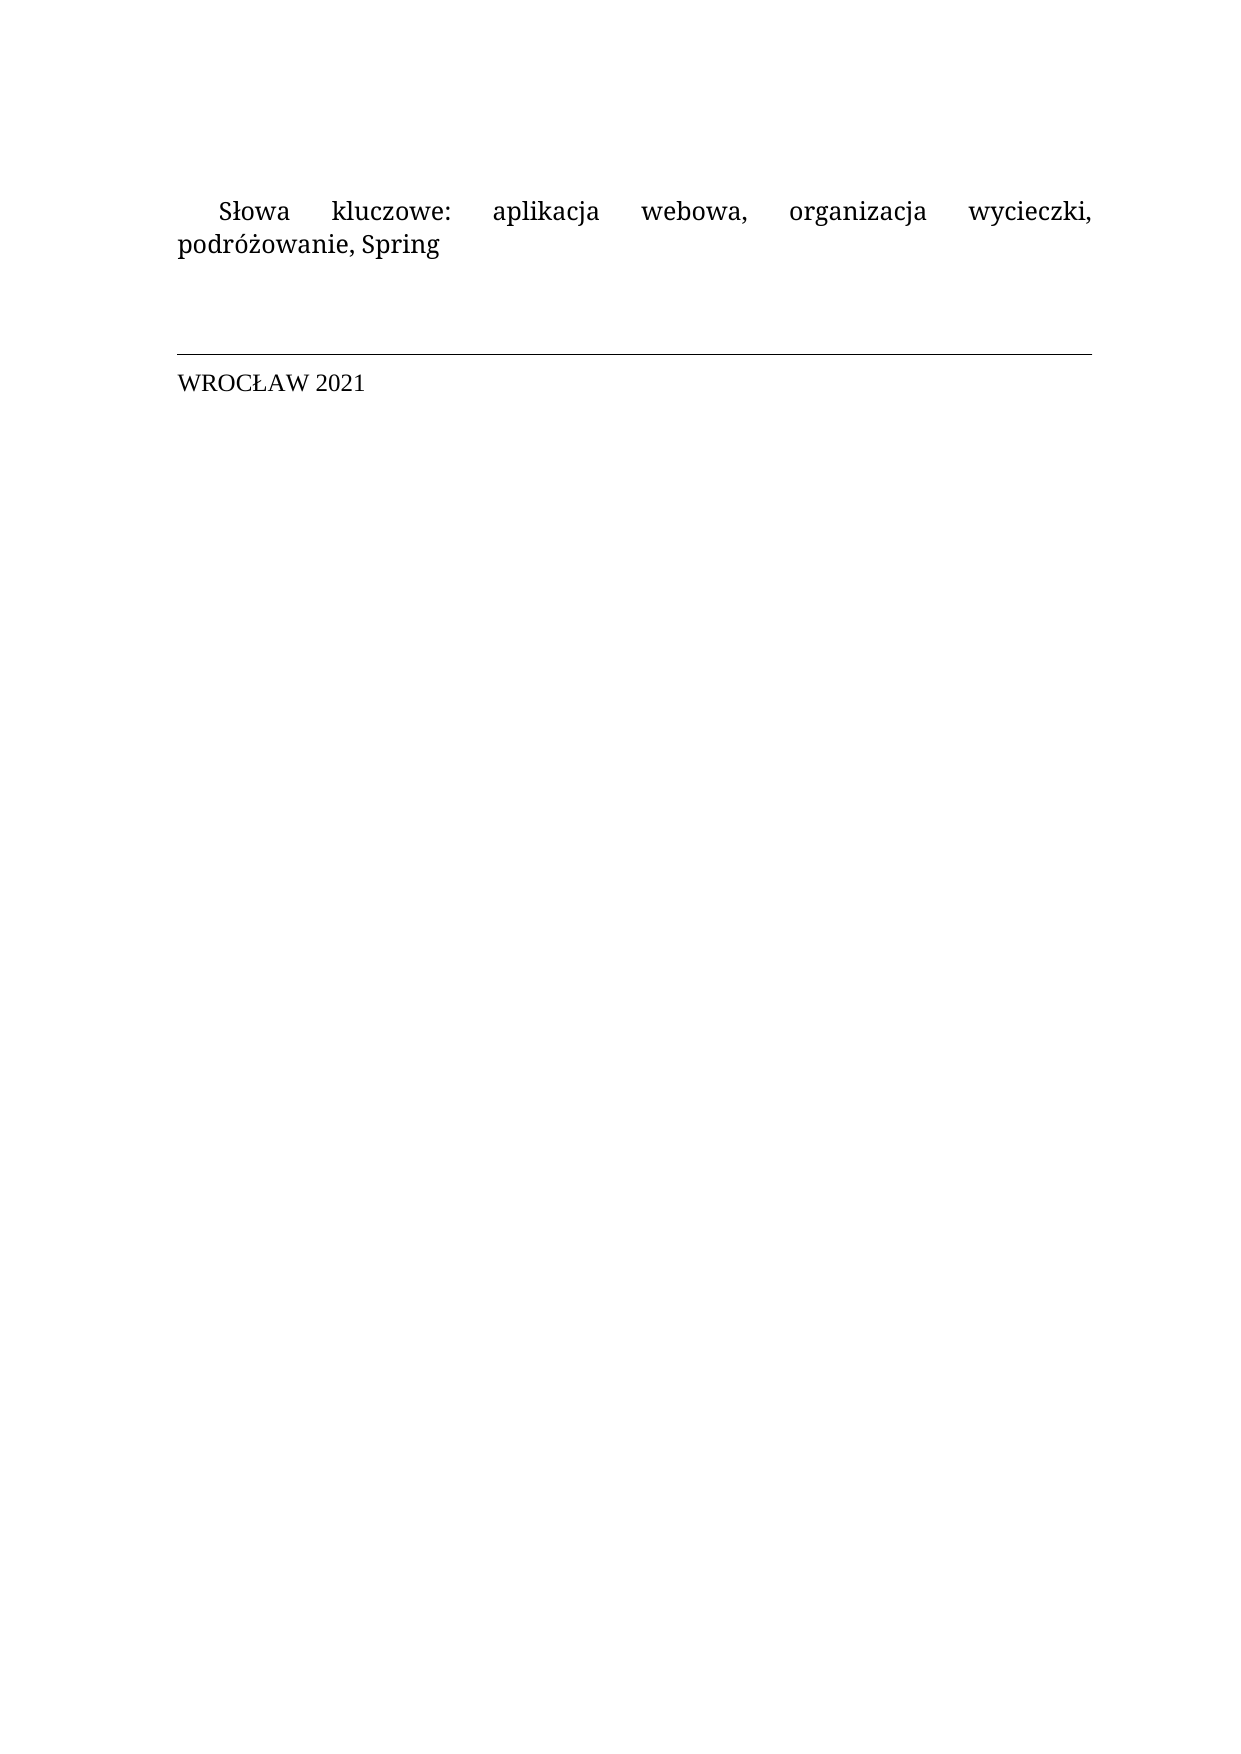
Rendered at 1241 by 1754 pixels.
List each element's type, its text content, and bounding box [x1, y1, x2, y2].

text Słowa kluczowe: aplikacja webowa, organizacja wycieczki, podróżowanie, Spring [177, 193, 1092, 261]
subtitle WROCŁAW 2021 [177, 368, 1092, 396]
